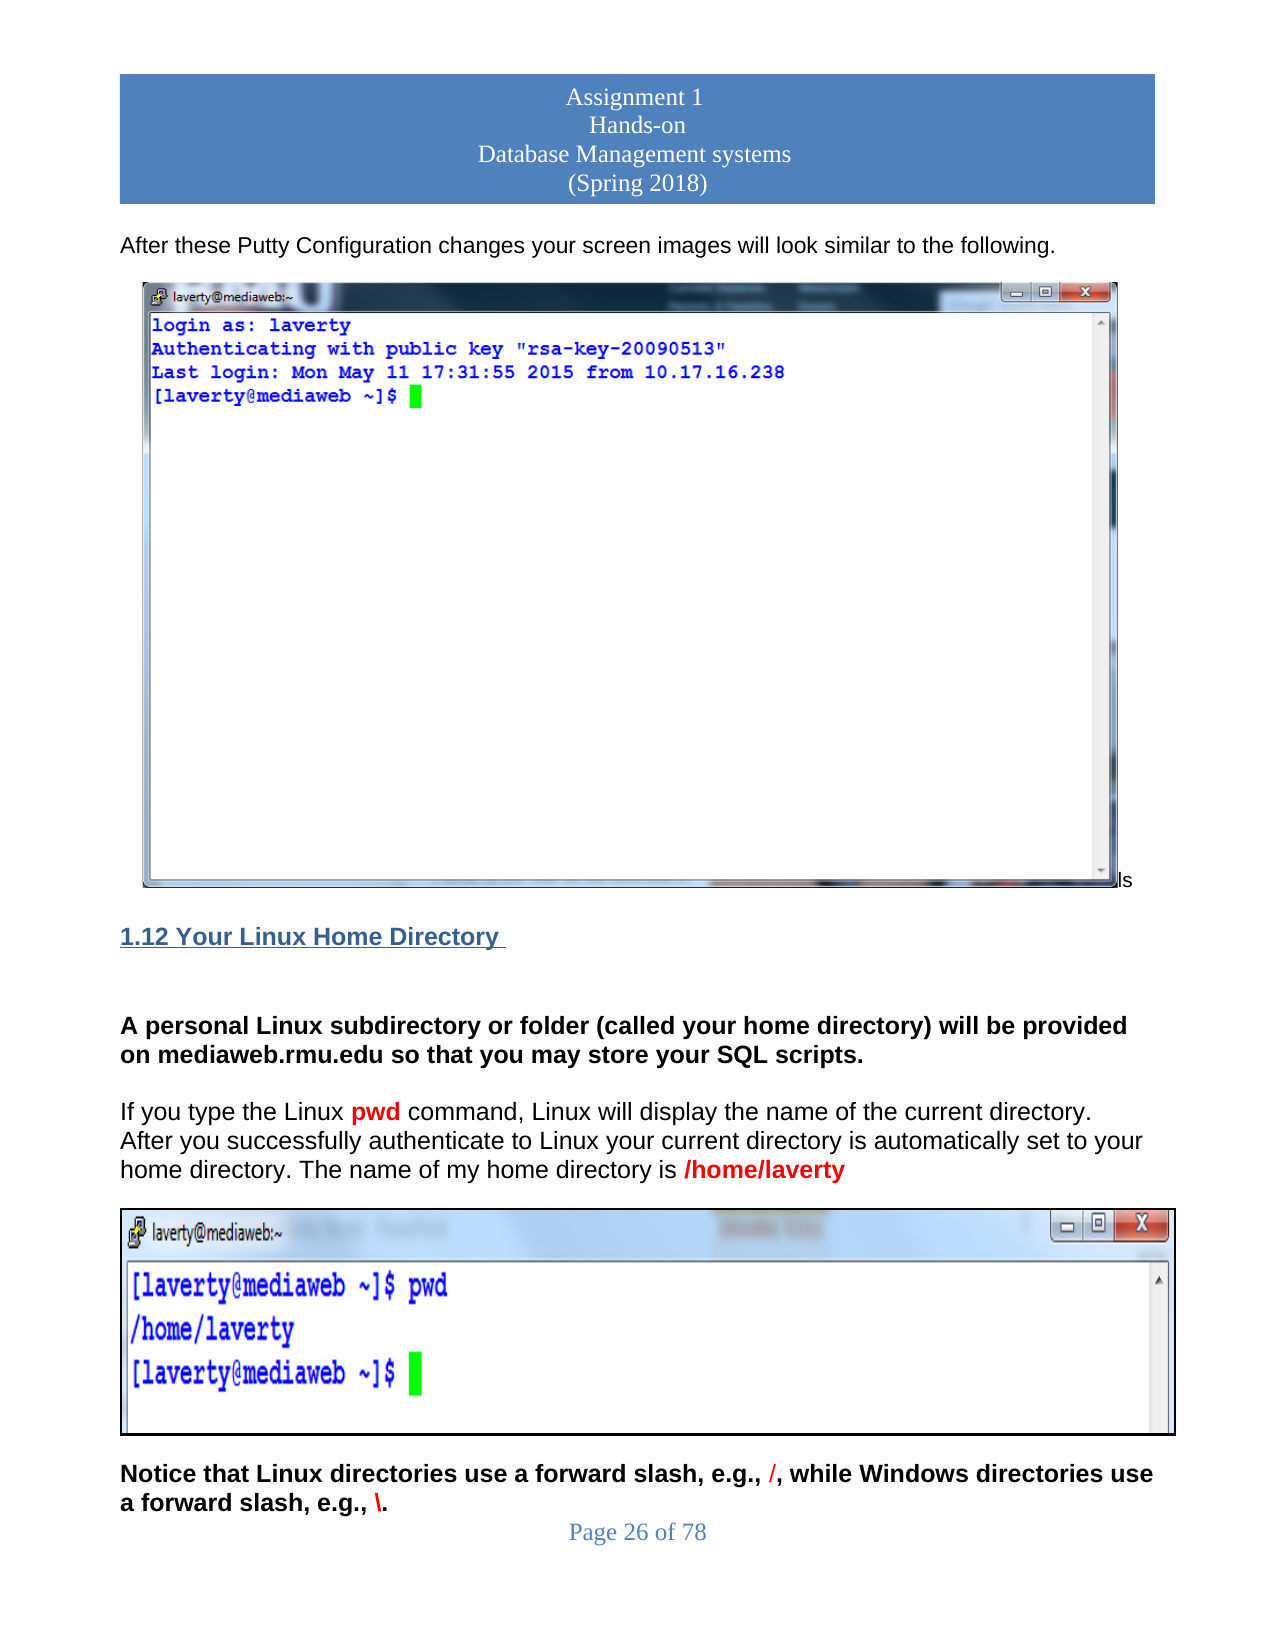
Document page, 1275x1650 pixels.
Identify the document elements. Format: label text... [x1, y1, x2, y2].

text A personal Linux subdirectory or folder (called your home directory) will be provided on mediaweb.rmu.edu so that you may store your SQL scripts. [120, 1011, 1155, 1068]
picture [142, 282, 1118, 888]
text Notice that Linux directories use a forward slash, e.g., /, while Windows directories use a forward slash, e.g., \. [120, 1459, 1155, 1517]
picture [122, 1210, 1174, 1433]
subtitle 1.12 Your Linux Home Directory [120, 922, 1155, 951]
text If you type the Linux pwd command, Linux will display the name of the current directory. After you successfully authenticate to Linux your current directory is automatically set to your home directory. The name of my home directory is /home/laverty [120, 1097, 1155, 1183]
text After these Putty Configuration changes your screen images will look similar to the following. [120, 232, 1155, 258]
